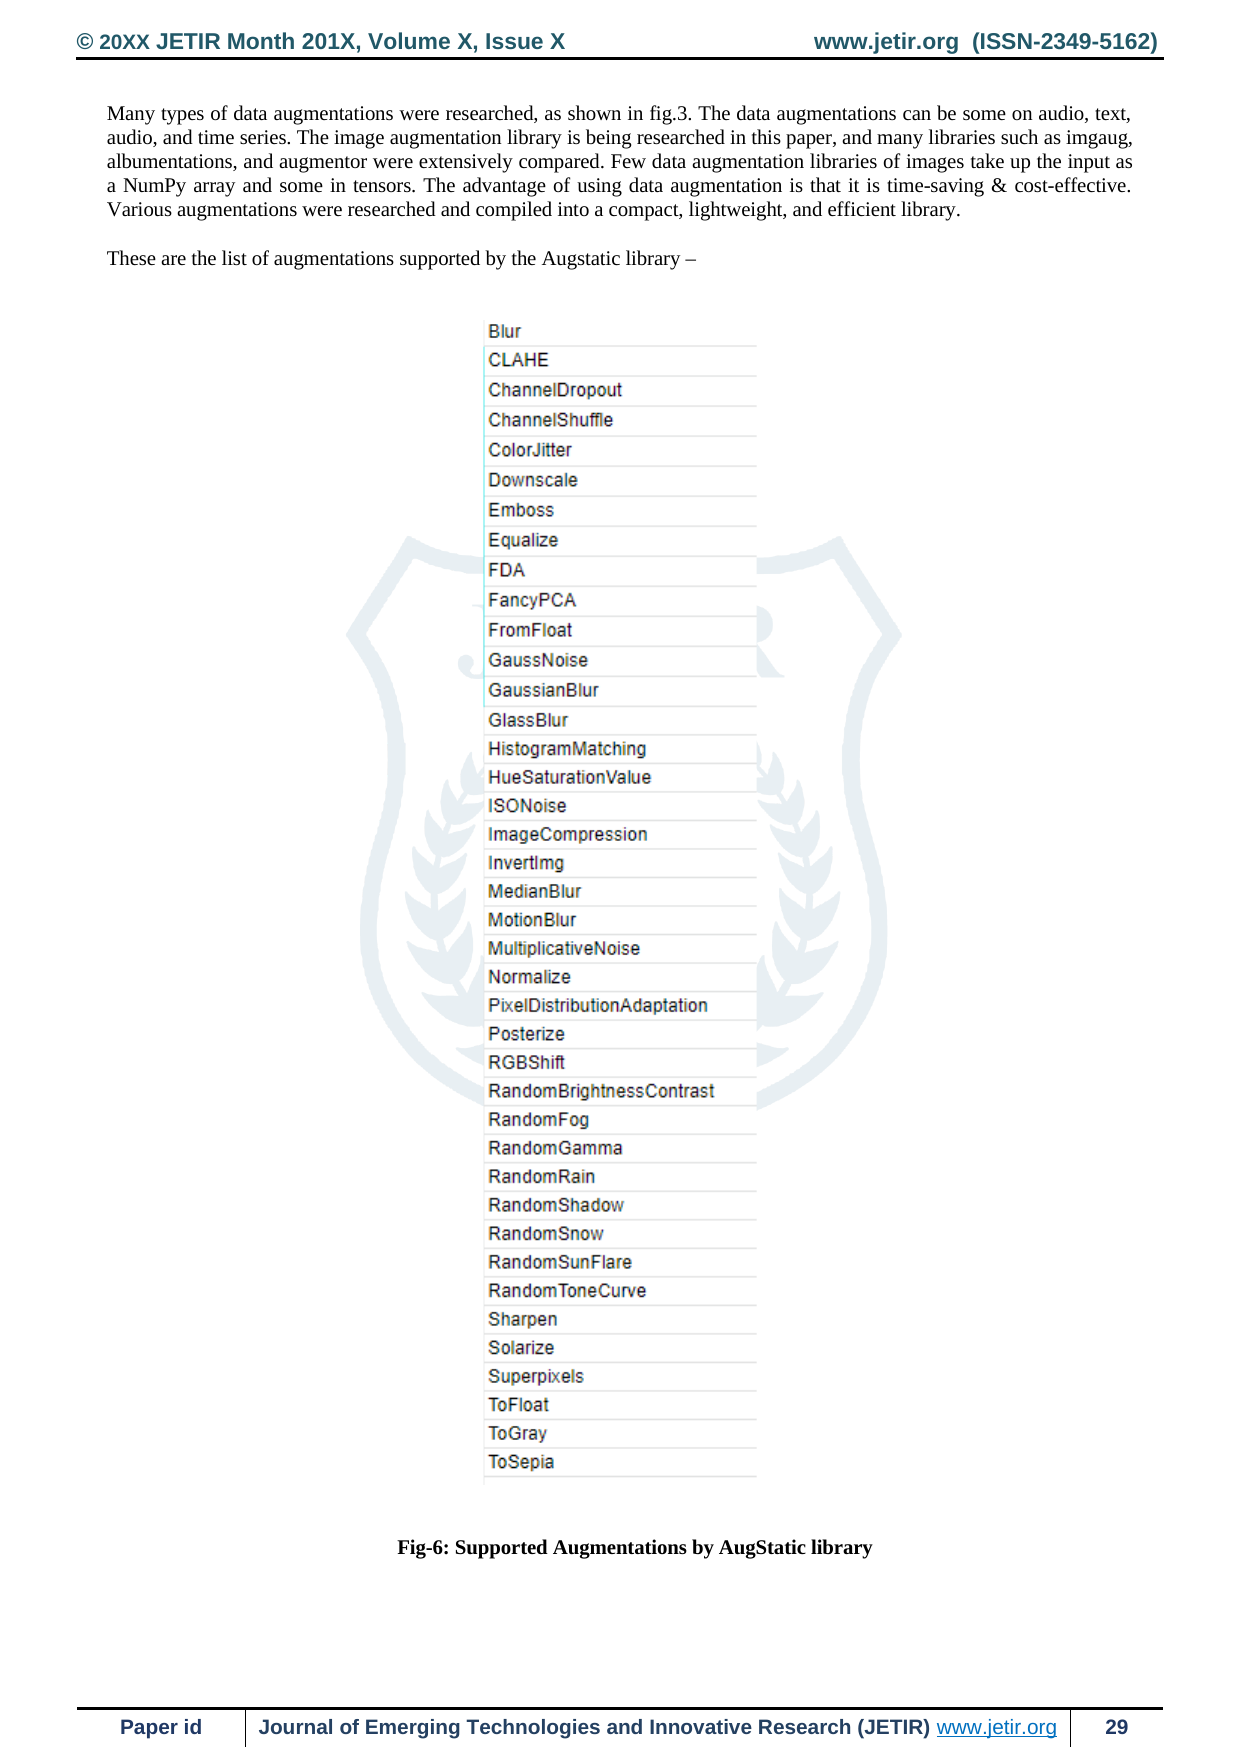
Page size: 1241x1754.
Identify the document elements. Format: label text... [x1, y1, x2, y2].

picture [483, 320, 757, 1485]
text These are the list of augmentations supported by the Augstatic library – [107, 246, 1134, 270]
text Many types of data augmentations were researched, as shown in fig.3. The data augmentations can be some on audio, text, audio, and time series. The image augmentation library is being researched in this paper, and many libraries such as imgaug, albumentations, and augmentor were extensively compared. Few data augmentation libraries of images take up the input as a NumPy array and some in tensors. The advantage of using data augmentation is that it is time-saving & cost-effective. Various augmentations were researched and compiled into a compact, lightweight, and efficient library. [107, 101, 1134, 221]
text Fig-6: Supported Augmentations by AugStatic library [106, 1535, 1164, 1559]
